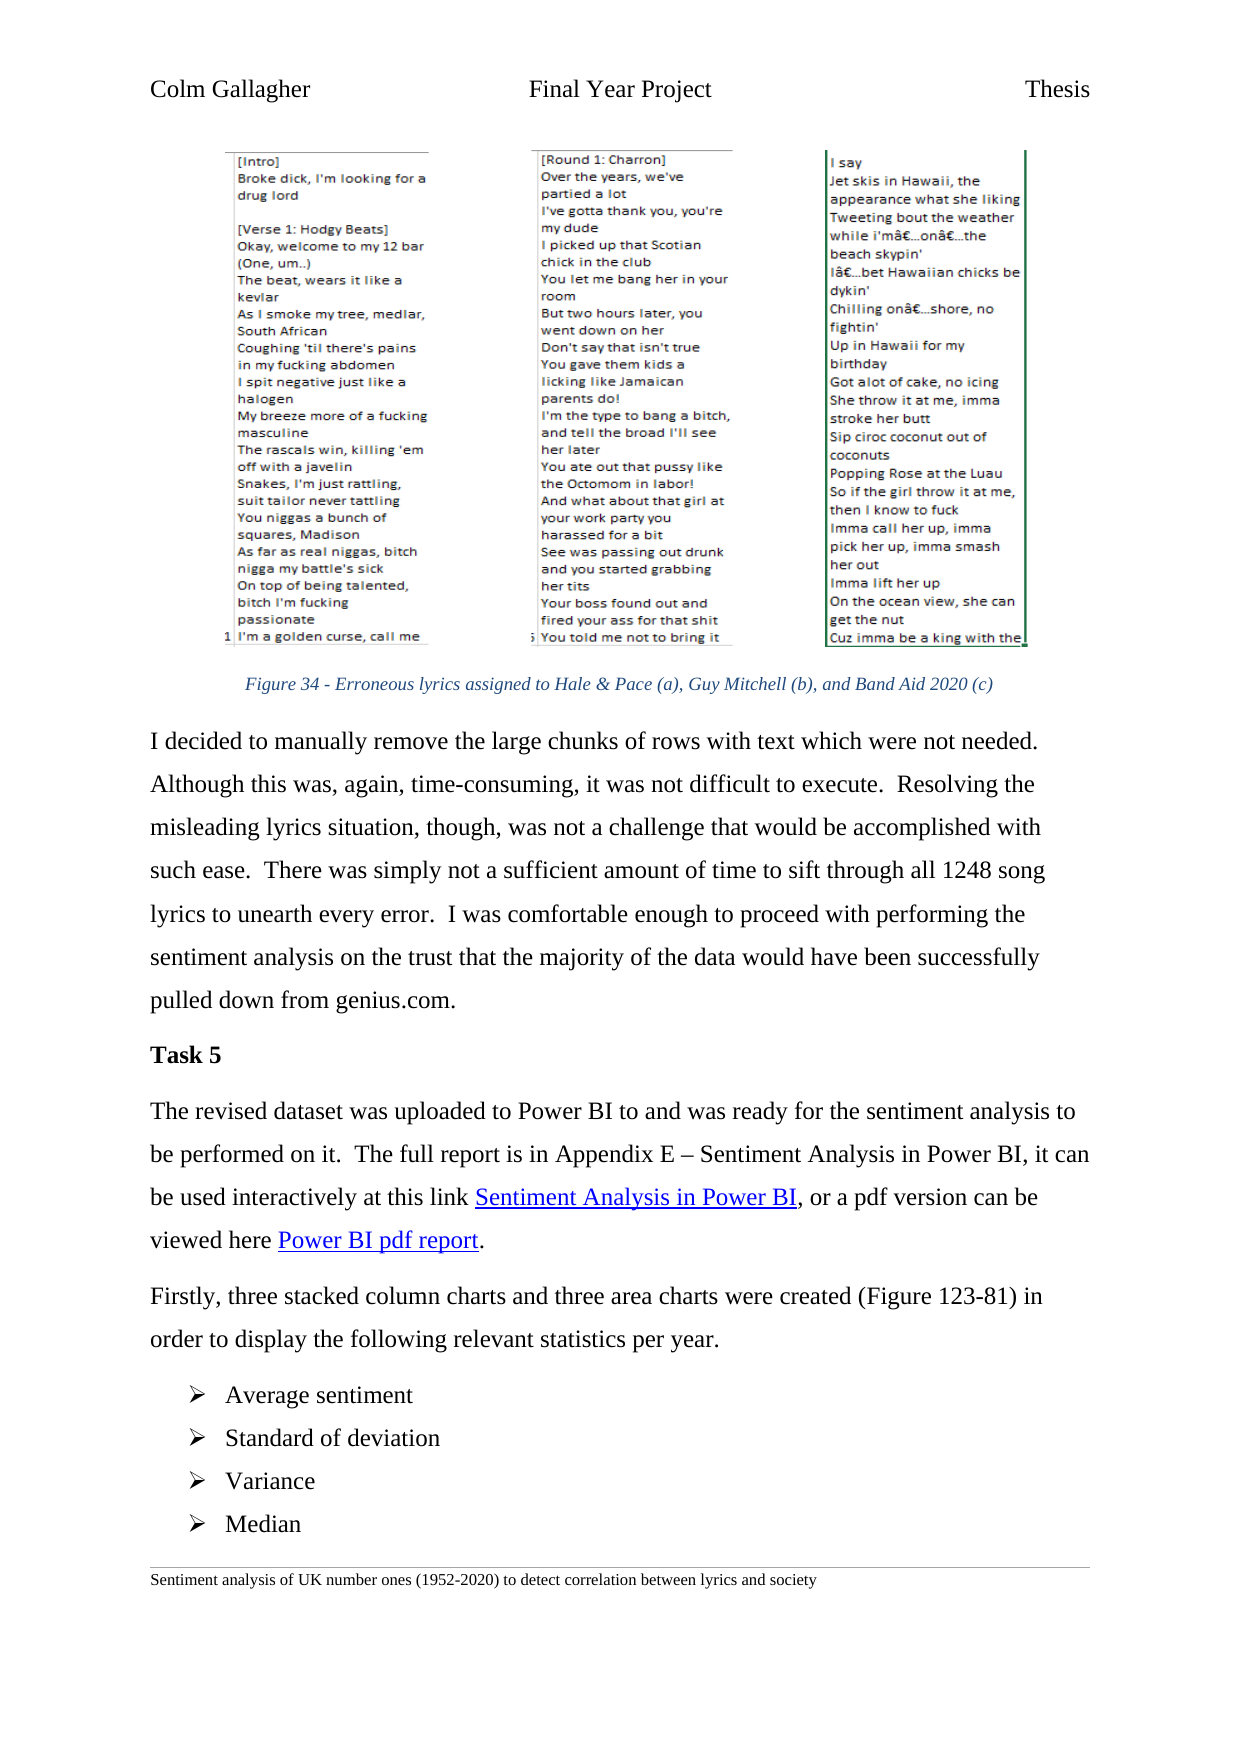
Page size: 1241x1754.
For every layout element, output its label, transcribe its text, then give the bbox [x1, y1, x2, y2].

text Figure 34 - Erroneous lyrics assigned to Hale & Pace (a), Guy Mitchell (b), and Band Aid 2020 (c) [150, 673, 1090, 695]
list Variance [187, 1466, 1090, 1495]
picture [531, 150, 733, 647]
list Average sentiment [187, 1380, 1090, 1409]
text I decided to manually remove the large chunks of rows with text which were not needed. Although this was, again, time-consuming, it was not difficult to execute. Resolving the misleading lyrics situation, though, was not a challenge that would be accomplished with such ease. There was simply not a sufficient amount of time to sift through all 1248 song lyrics to unearth every error. I was comfortable enough to proceed with performing the sentiment analysis on the trust that the majority of the data would have been successfully pulled down from genius.com. [150, 726, 1090, 1014]
picture [225, 152, 429, 647]
text Task 5 [150, 1041, 1090, 1069]
picture [825, 150, 1028, 647]
list Standard of deviation [187, 1423, 1090, 1452]
list Median [187, 1509, 1090, 1538]
text Firstly, three stacked column charts and three area charts were created (Figure 123-81) in order to display the following relevant statistics per year. [150, 1281, 1090, 1353]
text The revised dataset was uploaded to Power BI to and was ready for the sentiment analysis to be performed on it. The full report is in Appendix E – Sentiment Analysis in Power BI, it can be used interactively at this link Sentiment Analysis in Power BI, or a pdf version can be viewed here Power BI pdf report. [150, 1096, 1090, 1254]
